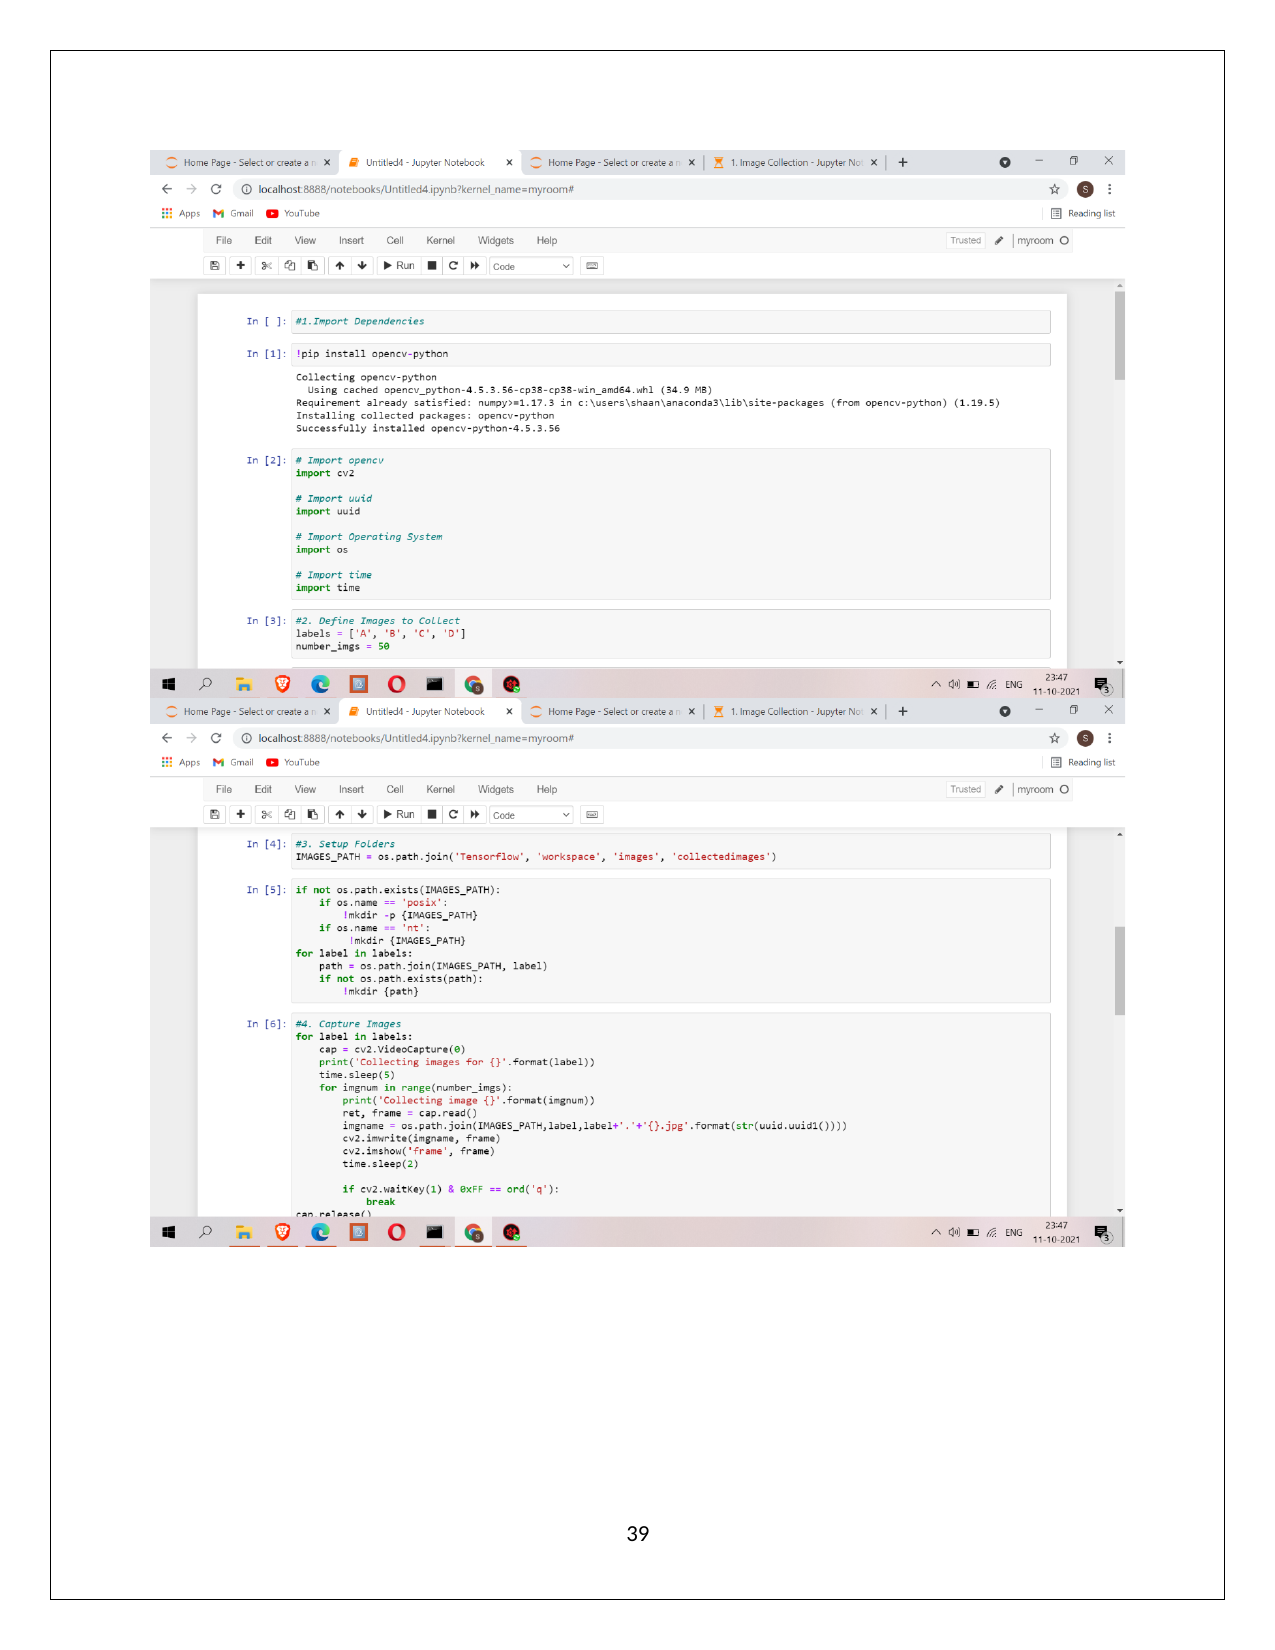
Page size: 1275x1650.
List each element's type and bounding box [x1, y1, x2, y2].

picture [150, 150, 1125, 1247]
